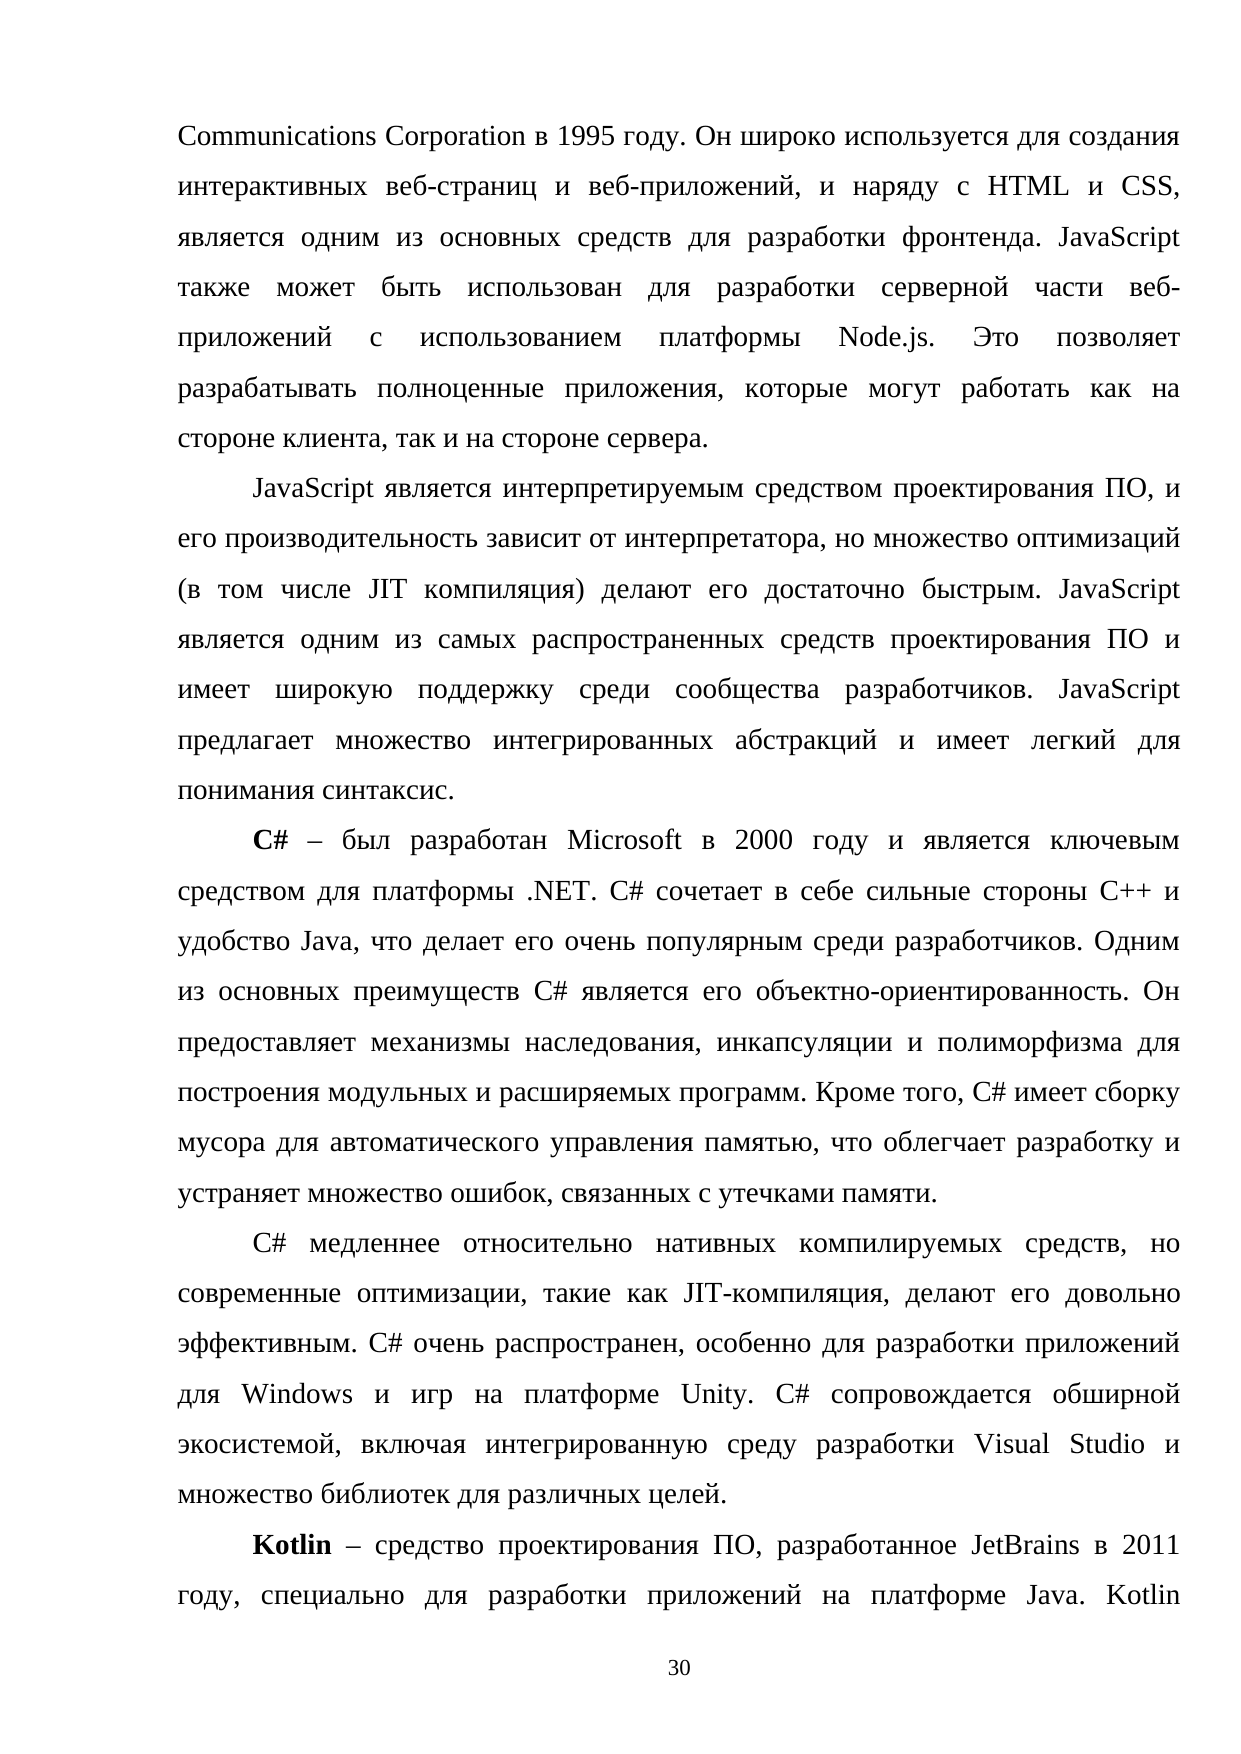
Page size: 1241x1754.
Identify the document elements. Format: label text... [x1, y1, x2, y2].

text JavaScript является интерпретируемым средством проектирования ПО, и его производительность зависит от интерпретатора, но множество оптимизаций (в том числе JIT компиляция) делают его достаточно быстрым. JavaScript является одним из самых распространенных средств проектирования ПО и имеет широкую поддержку среди сообщества разработчиков. JavaScript предлагает множество интегрированных абстракций и имеет легкий для понимания синтаксис. [177, 470, 1181, 806]
text C# – был разработан Microsoft в 2000 году и является ключевым средством для платформы .NET. C# сочетает в себе сильные стороны C++ и удобство Java, что делает его очень популярным среди разработчиков. Одним из основных преимуществ C# является его объектно-ориентированность. Он предоставляет механизмы наследования, инкапсуляции и полиморфизма для построения модульных и расширяемых программ. Кроме того, C# имеет сборку мусора для автоматического управления памятью, что облегчает разработку и устраняет множество ошибок, связанных с утечками памяти. [177, 822, 1181, 1208]
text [177, 118, 1181, 453]
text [177, 1527, 1181, 1611]
text C# медленнее относительно нативных компилируемых средств, но современные оптимизации, такие как JIT-компиляция, делают его довольно эффективным. C# очень распространен, особенно для разработки приложений для Windows и игр на платформе Unity. C# сопровождается обширной экосистемой, включая интегрированную среду разработки Visual Studio и множество библиотек для различных целей. [177, 1225, 1181, 1510]
